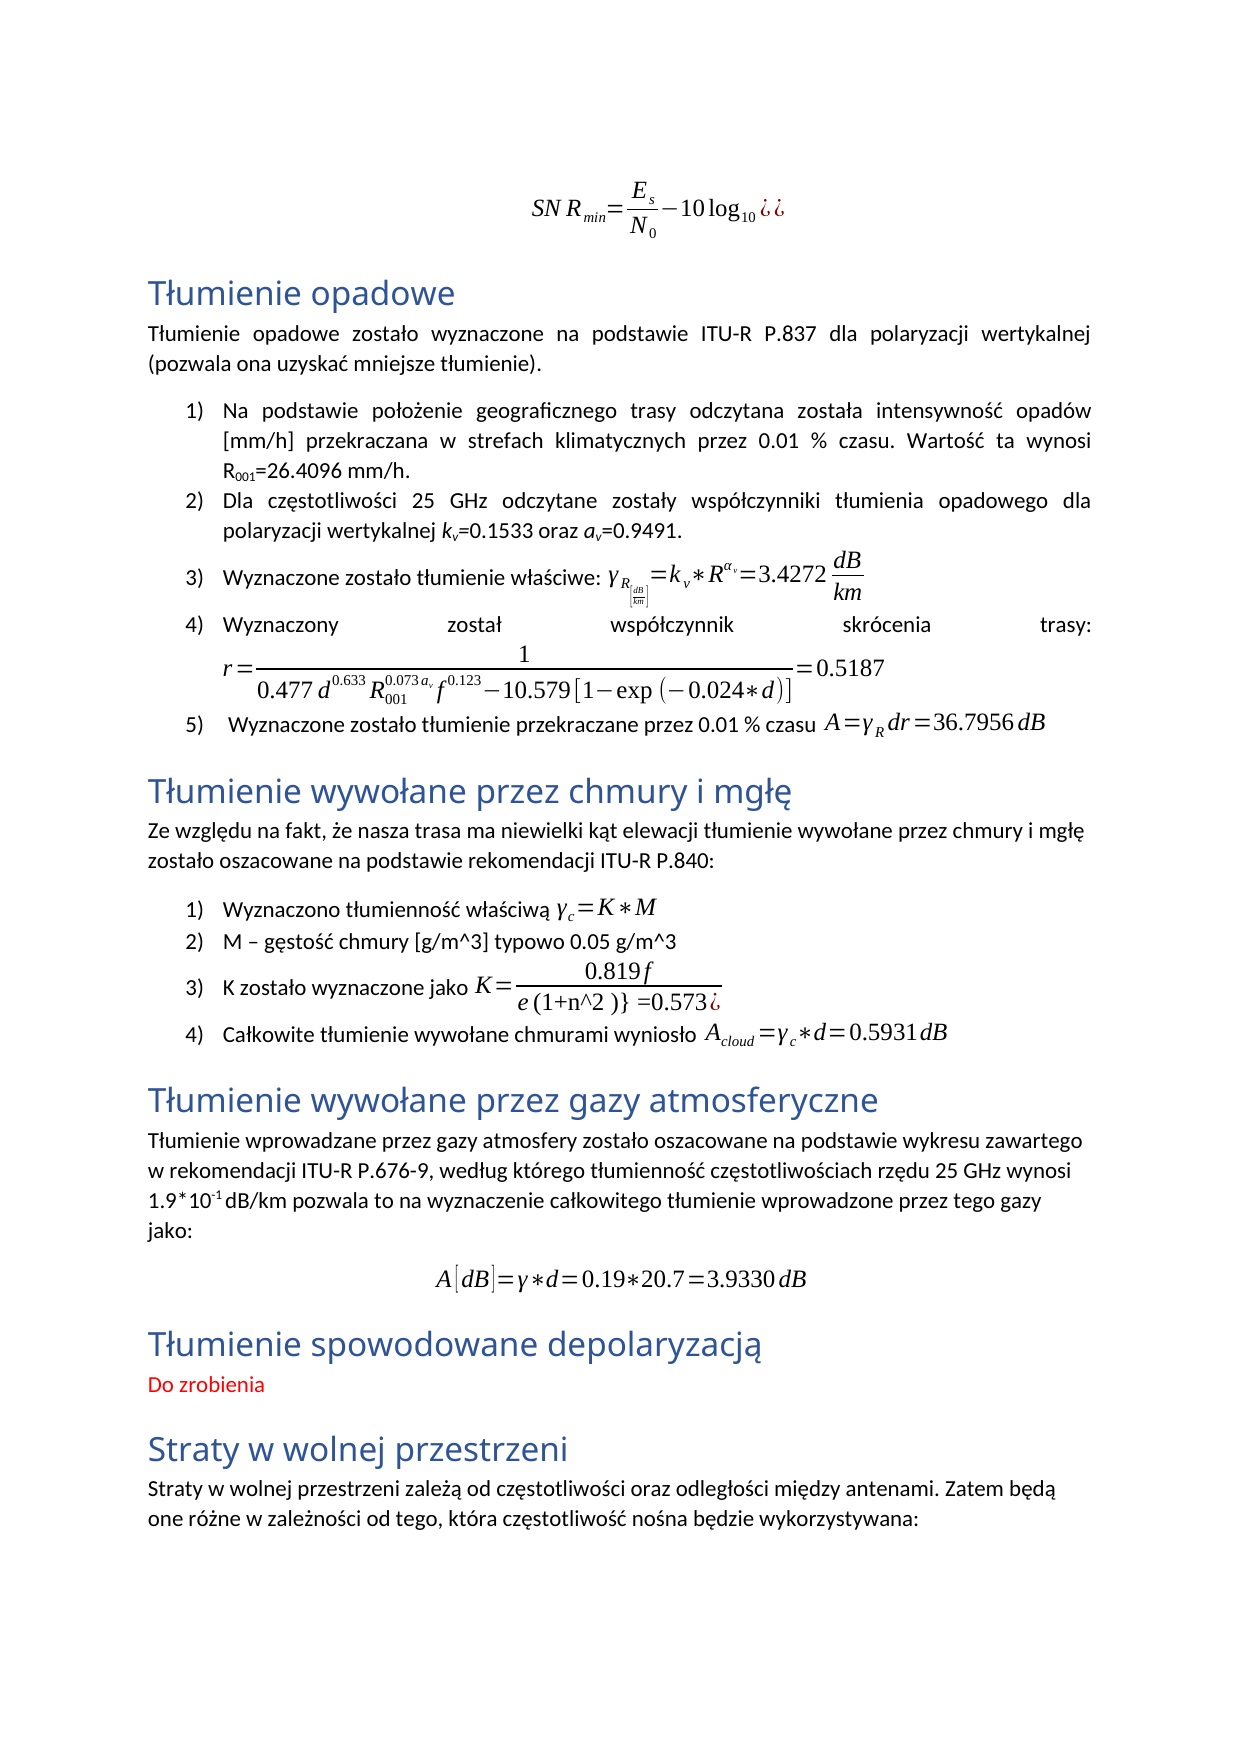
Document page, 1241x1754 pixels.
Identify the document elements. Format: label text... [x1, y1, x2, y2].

list Na podstawie położenie geograficznego trasy odczytana została intensywność opadów [mm/h] przekraczana w strefach klimatycznych przez 0.01 % czasu. Wartość ta wynosi R001=26.4096 mm/h. [185, 396, 1093, 484]
subtitle Tłumienie spowodowane depolaryzacją [148, 1321, 1093, 1367]
list Wyznaczono tłumienność właściwą [185, 893, 1093, 925]
subtitle Tłumienie wywołane przez gazy atmosferyczne [148, 1077, 1093, 1122]
subtitle Straty w wolnej przestrzeni [148, 1425, 1093, 1471]
list Wyznaczone zostało tłumienie przekraczane przez 0.01 % czasu [185, 709, 1093, 740]
list Wyznaczony został współczynnik skrócenia trasy: [185, 610, 1093, 707]
list Wyznaczone zostało tłumienie właściwe: [185, 547, 1093, 608]
text Straty w wolnej przestrzeni zależą od częstotliwości oraz odległości między antenami. Zatem będą one różne w zależności od tego, która częstotliwość nośna będzie wykorzystywana: [148, 1474, 1093, 1532]
text Ze względu na fakt, że nasza trasa ma niewielki kąt elewacji tłumienie wywołane przez chmury i mgłę zostało oszacowane na podstawie rekomendacji ITU-R P.840: [148, 816, 1093, 875]
text Tłumienie opadowe zostało wyznaczone na podstawie ITU-R P.837 dla polaryzacji wertykalnej (pozwala ona uzyskać mniejsze tłumienie). [148, 319, 1093, 377]
subtitle Tłumienie opadowe [148, 270, 1093, 315]
text Tłumienie wprowadzane przez gazy atmosfery zostało oszacowane na podstawie wykresu zawartego w rekomendacji ITU-R P.676-9, według którego tłumienność częstotliwościach rzędu 25 GHz wynosi 1.9*10-1 dB/km pozwala to na wyznaczenie całkowitego tłumienie wprowadzone przez tego gazy jako: [148, 1126, 1093, 1244]
list K zostało wyznaczone jako [185, 957, 1093, 1016]
subtitle Tłumienie wywołane przez chmury i mgłę [148, 767, 1093, 813]
list Dla częstotliwości 25 GHz odczytane zostały współczynniki tłumienia opadowego dla polaryzacji wertykalnej kv=0.1533 oraz av=0.9491. [185, 486, 1093, 544]
text Do zrobienia [148, 1370, 1093, 1398]
list Całkowite tłumienie wywołane chmurami wyniosło [185, 1018, 1093, 1050]
list M – gęstość chmury [g/m^3] typowo 0.05 g/m^3 [185, 927, 1093, 955]
